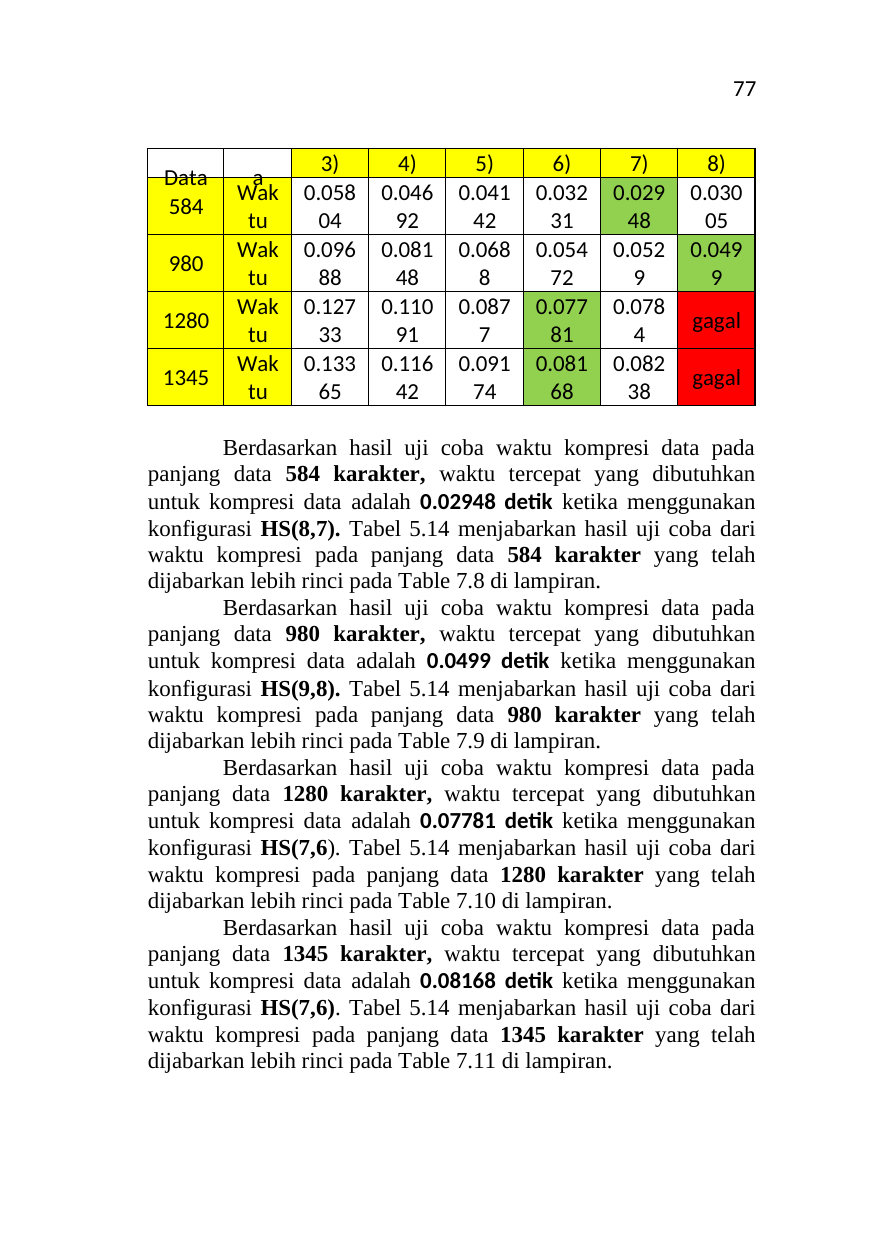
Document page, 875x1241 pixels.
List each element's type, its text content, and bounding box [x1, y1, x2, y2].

table_cell 0.0688 [446, 235, 523, 291]
table_cell 0.13365 [292, 349, 368, 405]
text Berdasarkan hasil uji coba waktu kompresi data pada panjang data 1345 karakter, waktu tercepat yang dibutuhkan untuk kompresi data adalah 0.08168 detik ketika menggunakan konfigurasi HS(7,6). Tabel 5.14 menjabarkan hasil uji coba dari waktu kompresi pada panjang data 1345 karakter yang telah dijabarkan lebih rinci pada Table 7.11 di lampiran. [148, 913, 756, 1073]
table_cell HS(4,3) [292, 149, 368, 177]
table_cell 0.05472 [524, 235, 600, 291]
table_cell Waktu [224, 292, 291, 348]
table_cell 0.0784 [601, 292, 677, 348]
table_cell 0.07781 [524, 292, 600, 348]
text Berdasarkan hasil uji coba waktu kompresi data pada panjang data 980 karakter, waktu tercepat yang dibutuhkan untuk kompresi data adalah 0.0499 detik ketika menggunakan konfigurasi HS(9,8). Tabel 5.14 menjabarkan hasil uji coba dari waktu kompresi pada panjang data 980 karakter yang telah dijabarkan lebih rinci pada Table 7.9 di lampiran. [148, 594, 756, 754]
table_cell 0.03231 [524, 178, 600, 234]
table_cell HS(7,6) [524, 149, 600, 177]
text Berdasarkan hasil uji coba waktu kompresi data pada panjang data 584 karakter, waktu tercepat yang dibutuhkan untuk kompresi data adalah 0.02948 detik ketika menggunakan konfigurasi HS(8,7). Tabel 5.14 menjabarkan hasil uji coba dari waktu kompresi pada panjang data 584 karakter yang telah dijabarkan lebih rinci pada Table 7.8 di lampiran. [148, 434, 756, 594]
table_cell 584 [148, 178, 223, 234]
text Berdasarkan hasil uji coba waktu kompresi data pada panjang data 1280 karakter, waktu tercepat yang dibutuhkan untuk kompresi data adalah 0.07781 detik ketika menggunakan konfigurasi HS(7,6). Tabel 5.14 menjabarkan hasil uji coba dari waktu kompresi pada panjang data 1280 karakter yang telah dijabarkan lebih rinci pada Table 7.10 di lampiran. [148, 754, 756, 913]
table_cell 0.0529 [601, 235, 677, 291]
table_cell 0.08238 [601, 349, 677, 405]
table_cell gagal [678, 349, 754, 405]
table_cell HS(9,8) [678, 149, 754, 177]
table_cell 0.02948 [601, 178, 677, 234]
table_cell 0.09688 [292, 235, 368, 291]
table_cell HS(5,4) [369, 149, 445, 177]
table_cell 0.04142 [446, 178, 523, 234]
table_cell 1345 [148, 349, 223, 405]
table_cell 0.12733 [292, 292, 368, 348]
table_cell 1280 [148, 292, 223, 348]
table_cell 0.11091 [369, 292, 445, 348]
table_cell 0.08168 [524, 349, 600, 405]
table_cell HS(6,5) [446, 149, 523, 177]
table_cell 0.11642 [369, 349, 445, 405]
table_cell HS(8,7) [601, 149, 677, 177]
table_cell Waktu [224, 349, 291, 405]
table_cell gagal [678, 292, 754, 348]
table_cell 980 [148, 235, 223, 291]
table_cell 0.08148 [369, 235, 445, 291]
table_cell Waktu [224, 178, 291, 234]
table_cell 0.03005 [678, 178, 754, 234]
table_cell Waktu [224, 235, 291, 291]
table_cell 0.0877 [446, 292, 523, 348]
table_cell 0.04692 [369, 178, 445, 234]
table_cell 0.09174 [446, 349, 523, 405]
table_cell 0.05804 [292, 178, 368, 234]
table_cell 0.0499 [678, 235, 754, 291]
